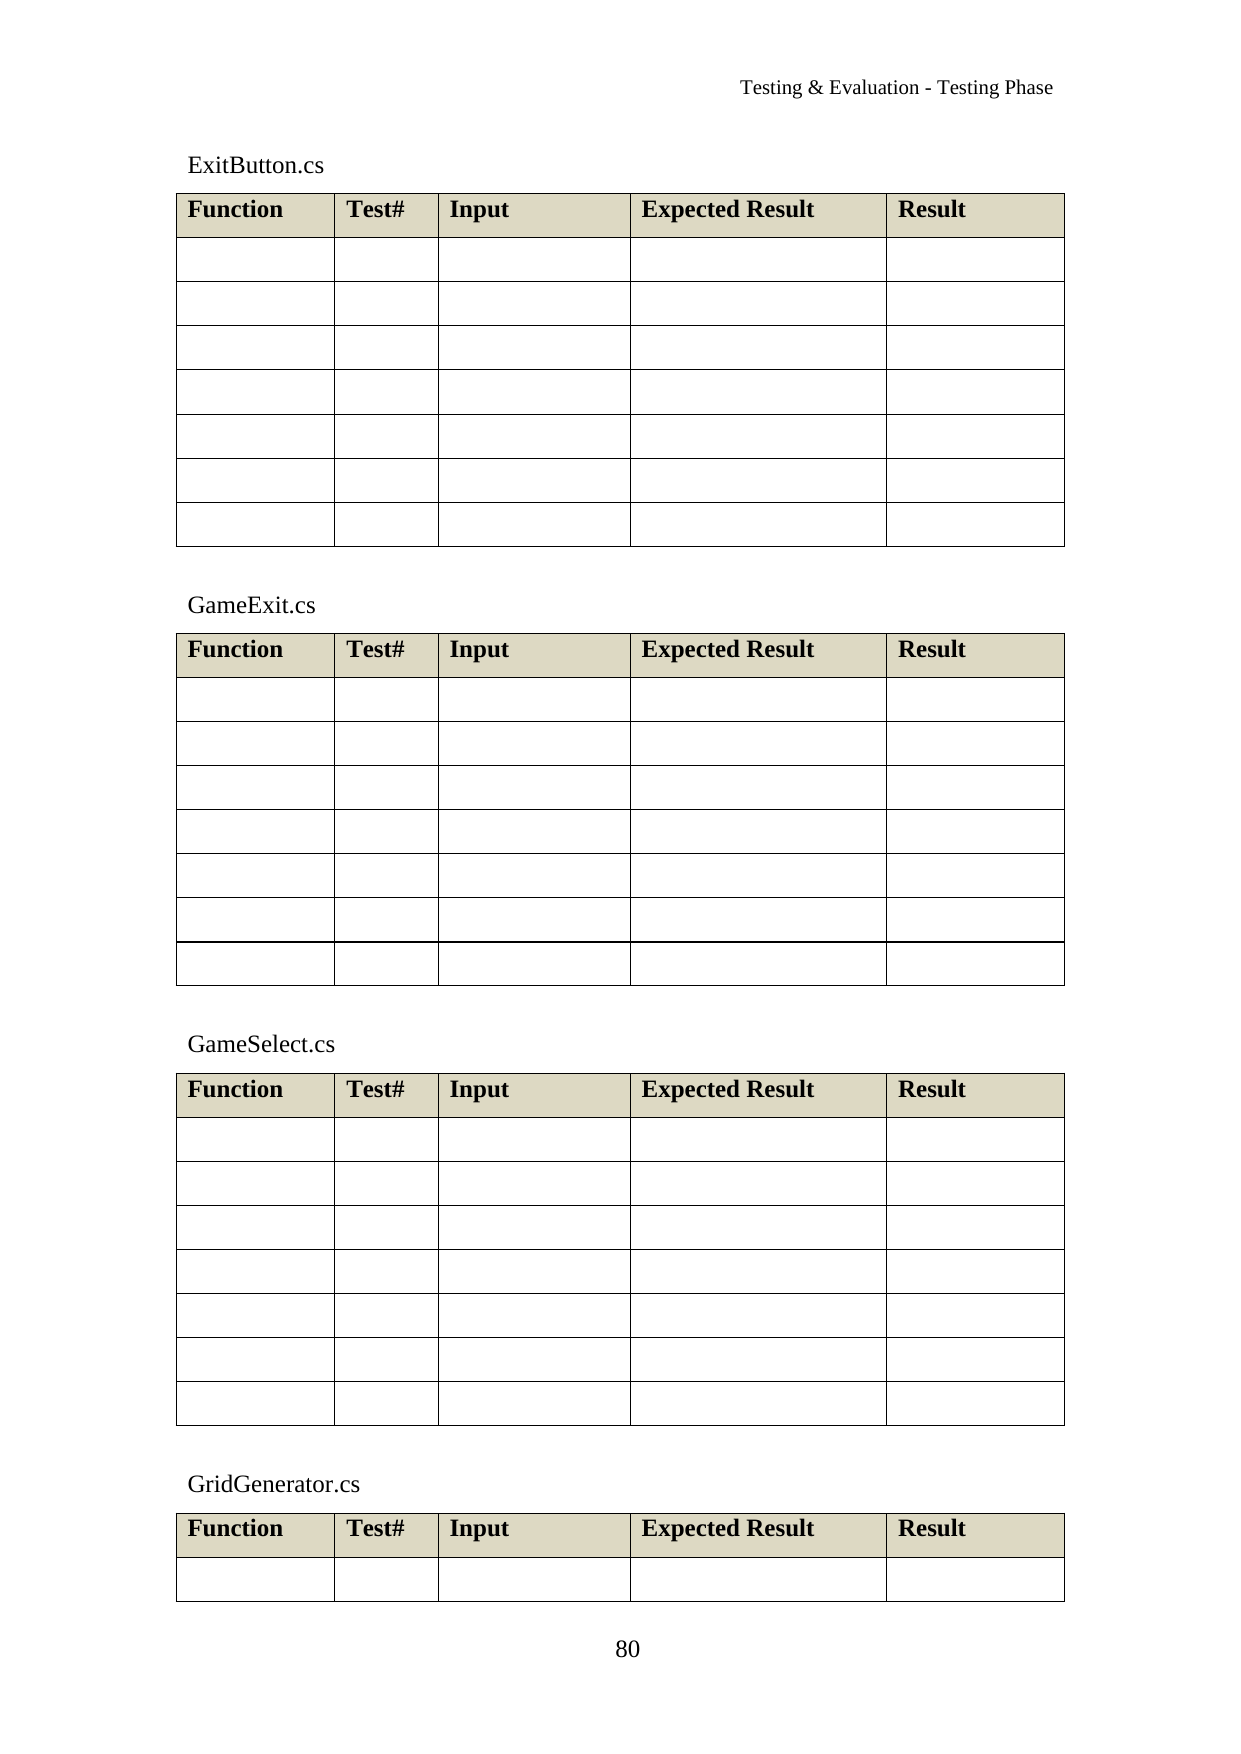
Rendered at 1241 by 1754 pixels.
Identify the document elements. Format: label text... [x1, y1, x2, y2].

table_cell [439, 722, 630, 765]
table_header Test# [335, 634, 438, 677]
table_header Input [439, 1514, 630, 1557]
table_cell [439, 459, 630, 502]
table_cell [177, 1206, 334, 1249]
table_cell [177, 238, 334, 281]
text ExitButton.cs [187, 150, 1053, 179]
table_cell [439, 1118, 630, 1161]
table_header Test# [335, 1074, 438, 1117]
table_cell [631, 503, 886, 546]
table_cell [335, 854, 438, 897]
table_header Function [177, 634, 334, 677]
table_cell [887, 722, 1064, 765]
table_cell [335, 943, 438, 985]
table_cell [439, 943, 630, 985]
table_cell [335, 1382, 438, 1425]
table_cell [631, 326, 886, 369]
table_cell [177, 459, 334, 502]
table_cell [887, 943, 1064, 985]
table_cell [335, 898, 438, 941]
table_cell [631, 1118, 886, 1161]
table_cell [887, 1382, 1064, 1425]
table_header Expected Result [631, 634, 886, 677]
table_cell [439, 282, 630, 325]
table_cell [335, 370, 438, 413]
table_header Result [887, 634, 1064, 677]
table_cell [631, 722, 886, 765]
table_cell [887, 1338, 1064, 1381]
table_cell [335, 678, 438, 721]
table_cell [439, 370, 630, 413]
table_cell [177, 898, 334, 941]
table_cell [887, 766, 1064, 809]
table_cell [439, 1162, 630, 1205]
table_cell [335, 1294, 438, 1337]
table_cell [177, 503, 334, 546]
table_cell [887, 1118, 1064, 1161]
table_cell [177, 722, 334, 765]
table_header Function [177, 1074, 334, 1117]
table_header Function [177, 1514, 334, 1557]
table_cell [177, 1294, 334, 1337]
table_cell [439, 1338, 630, 1381]
table_cell [177, 1558, 334, 1601]
table_cell [335, 459, 438, 502]
table_cell [335, 415, 438, 457]
table_cell [887, 810, 1064, 853]
table_cell [631, 459, 886, 502]
table_cell [887, 238, 1064, 281]
table_header Input [439, 634, 630, 677]
table_header Expected Result [631, 194, 886, 237]
table_cell [887, 1162, 1064, 1205]
table_cell [177, 943, 334, 985]
table_cell [439, 766, 630, 809]
table_cell [335, 238, 438, 281]
table_cell [631, 1338, 886, 1381]
table_cell [631, 854, 886, 897]
table_cell [439, 678, 630, 721]
table_cell [335, 1206, 438, 1249]
table_cell [631, 1250, 886, 1293]
table_cell [887, 1294, 1064, 1337]
table_cell [439, 503, 630, 546]
table_cell [887, 1558, 1064, 1601]
text GridGenerator.cs [187, 1469, 1053, 1498]
table_cell [335, 503, 438, 546]
table_cell [439, 1294, 630, 1337]
table_cell [177, 282, 334, 325]
table_header Test# [335, 1514, 438, 1557]
table_cell [335, 810, 438, 853]
table_cell [439, 898, 630, 941]
table_cell [177, 1382, 334, 1425]
table_cell [335, 1338, 438, 1381]
table_header Test# [335, 194, 438, 237]
table_header Result [887, 194, 1064, 237]
table_header Input [439, 194, 630, 237]
table_cell [335, 1118, 438, 1161]
table_cell [335, 766, 438, 809]
table_header Expected Result [631, 1514, 886, 1557]
text GameExit.cs [187, 590, 1053, 618]
table_cell [887, 678, 1064, 721]
table_cell [887, 1250, 1064, 1293]
table_cell [439, 854, 630, 897]
table_cell [887, 282, 1064, 325]
table_cell [887, 854, 1064, 897]
table_cell [631, 943, 886, 985]
table_cell [887, 370, 1064, 413]
table_cell [631, 1294, 886, 1337]
table_cell [439, 326, 630, 369]
table_cell [439, 1206, 630, 1249]
table_cell [177, 810, 334, 853]
table_cell [439, 1382, 630, 1425]
table_cell [439, 238, 630, 281]
table_cell [887, 898, 1064, 941]
table_header Input [439, 1074, 630, 1117]
table_cell [631, 370, 886, 413]
table_cell [631, 810, 886, 853]
table_header Expected Result [631, 1074, 886, 1117]
table_cell [631, 238, 886, 281]
table_cell [335, 326, 438, 369]
table_cell [631, 1382, 886, 1425]
text GameSelect.cs [187, 1029, 1053, 1058]
table_cell [631, 282, 886, 325]
table_cell [631, 678, 886, 721]
table_cell [631, 898, 886, 941]
table_cell [335, 1558, 438, 1601]
table_header Result [887, 1514, 1064, 1557]
table_cell [177, 1250, 334, 1293]
table_cell [887, 415, 1064, 457]
table_cell [335, 1250, 438, 1293]
table_header Result [887, 1074, 1064, 1117]
table_cell [177, 1162, 334, 1205]
table_cell [335, 1162, 438, 1205]
table_cell [631, 1558, 886, 1601]
table_cell [887, 1206, 1064, 1249]
table_cell [631, 766, 886, 809]
table_cell [439, 1558, 630, 1601]
table_cell [177, 415, 334, 457]
table_cell [439, 1250, 630, 1293]
table_cell [439, 810, 630, 853]
table_header Function [177, 194, 334, 237]
table_cell [631, 1162, 886, 1205]
table_cell [177, 370, 334, 413]
table_cell [439, 415, 630, 457]
table_cell [887, 326, 1064, 369]
table_cell [177, 854, 334, 897]
table_cell [887, 459, 1064, 502]
table_cell [177, 678, 334, 721]
table_cell [631, 1206, 886, 1249]
table_cell [887, 503, 1064, 546]
table_cell [177, 326, 334, 369]
table_cell [335, 722, 438, 765]
table_cell [177, 1338, 334, 1381]
table_cell [177, 1118, 334, 1161]
table_cell [631, 415, 886, 457]
table_cell [177, 766, 334, 809]
table_cell [335, 282, 438, 325]
